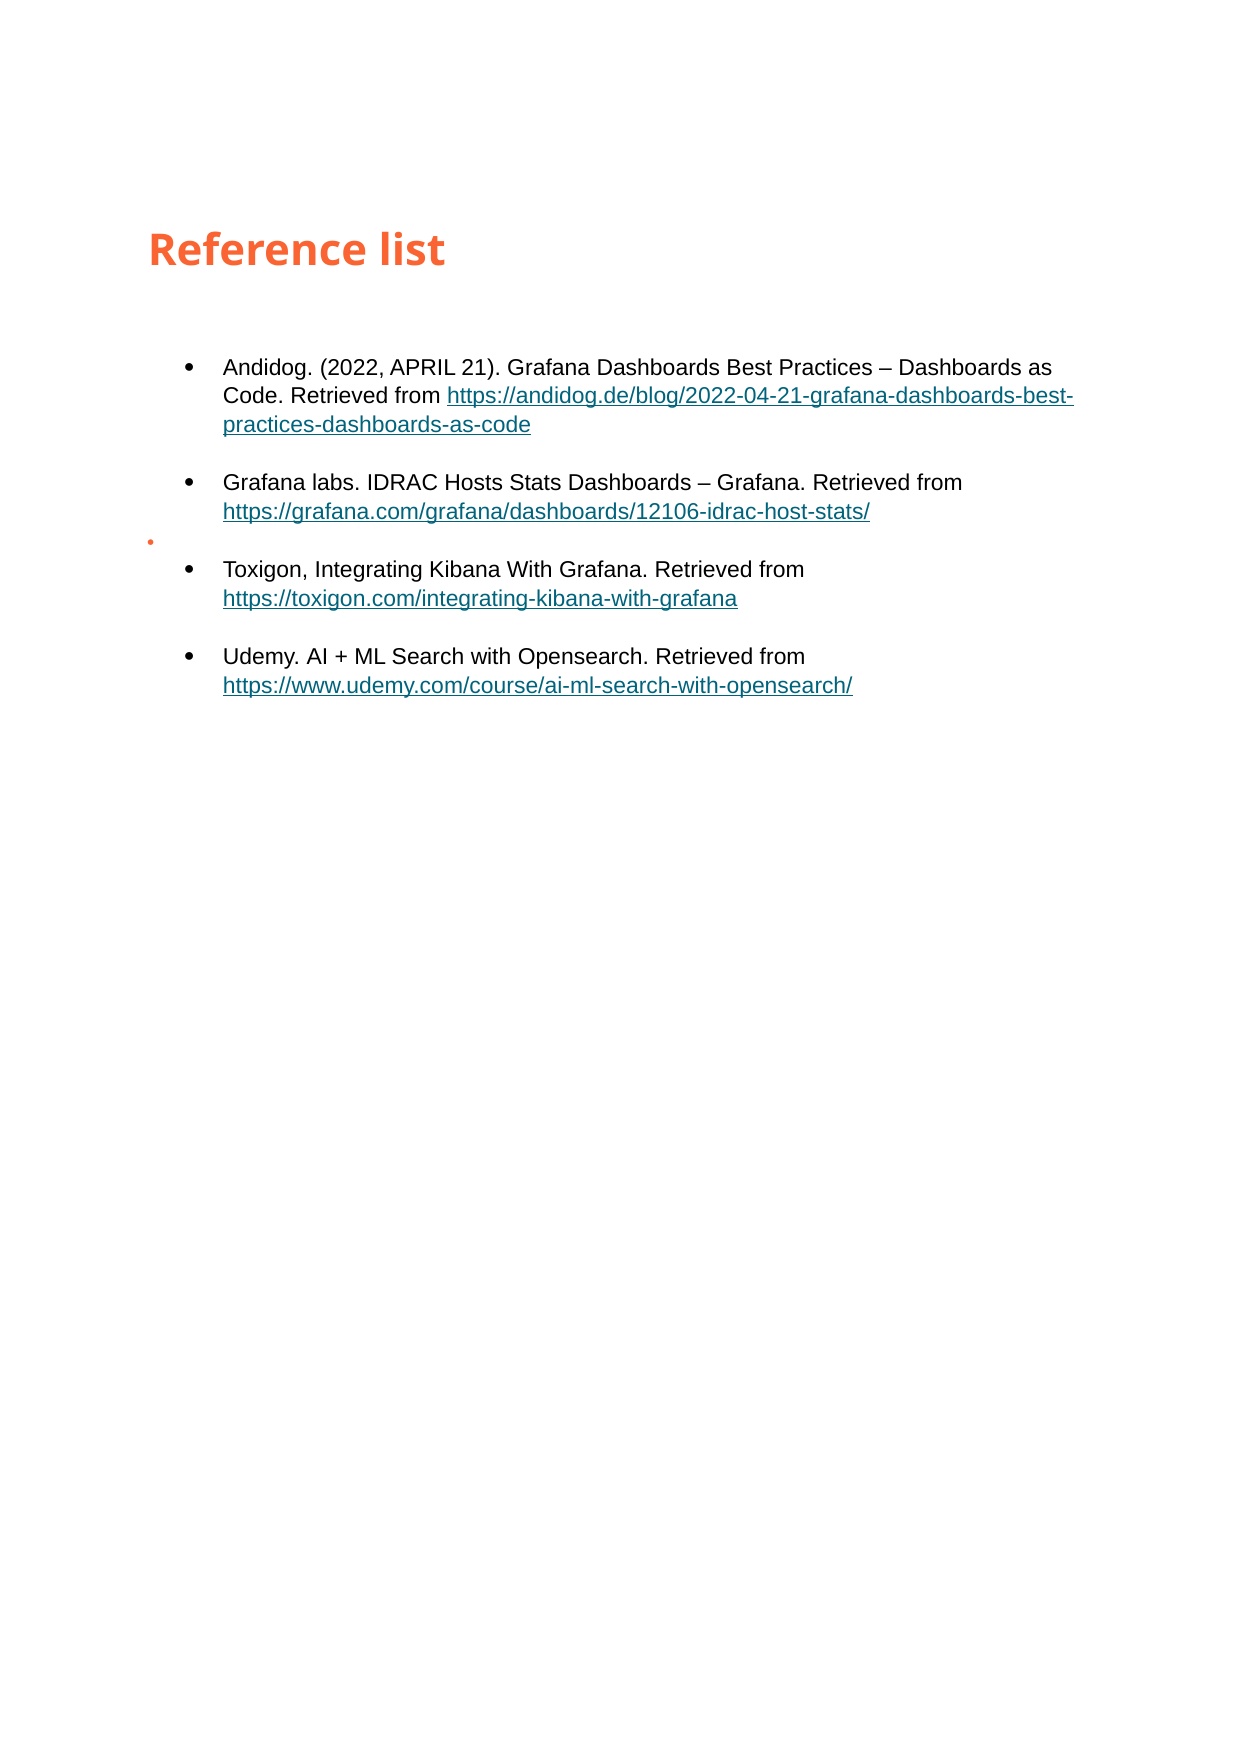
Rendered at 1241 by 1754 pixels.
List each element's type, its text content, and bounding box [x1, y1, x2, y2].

list Andidog. (2022, APRIL 21). Grafana Dashboards Best Practices – Dashboards as Code. Retrieved from https://andidog.de/blog/2022-04-21-grafana-dashboards-best-practices-dashboards-as-code [185, 353, 1092, 438]
list https://www.udemy.com/course/ai-ml-search-with-opensearch/ [223, 672, 1092, 698]
subtitle Reference list [148, 219, 1092, 278]
list Udemy. AI + ML Search with Opensearch. Retrieved from [185, 643, 1092, 669]
list Grafana labs. IDRAC Hosts Stats Dashboards – Grafana. Retrieved from https://grafana.com/grafana/dashboards/12106-idrac-host-stats/ [185, 469, 1092, 524]
list Toxigon, Integrating Kibana With Grafana. Retrieved from https://toxigon.com/integrating-kibana-with-grafana [185, 556, 1092, 611]
